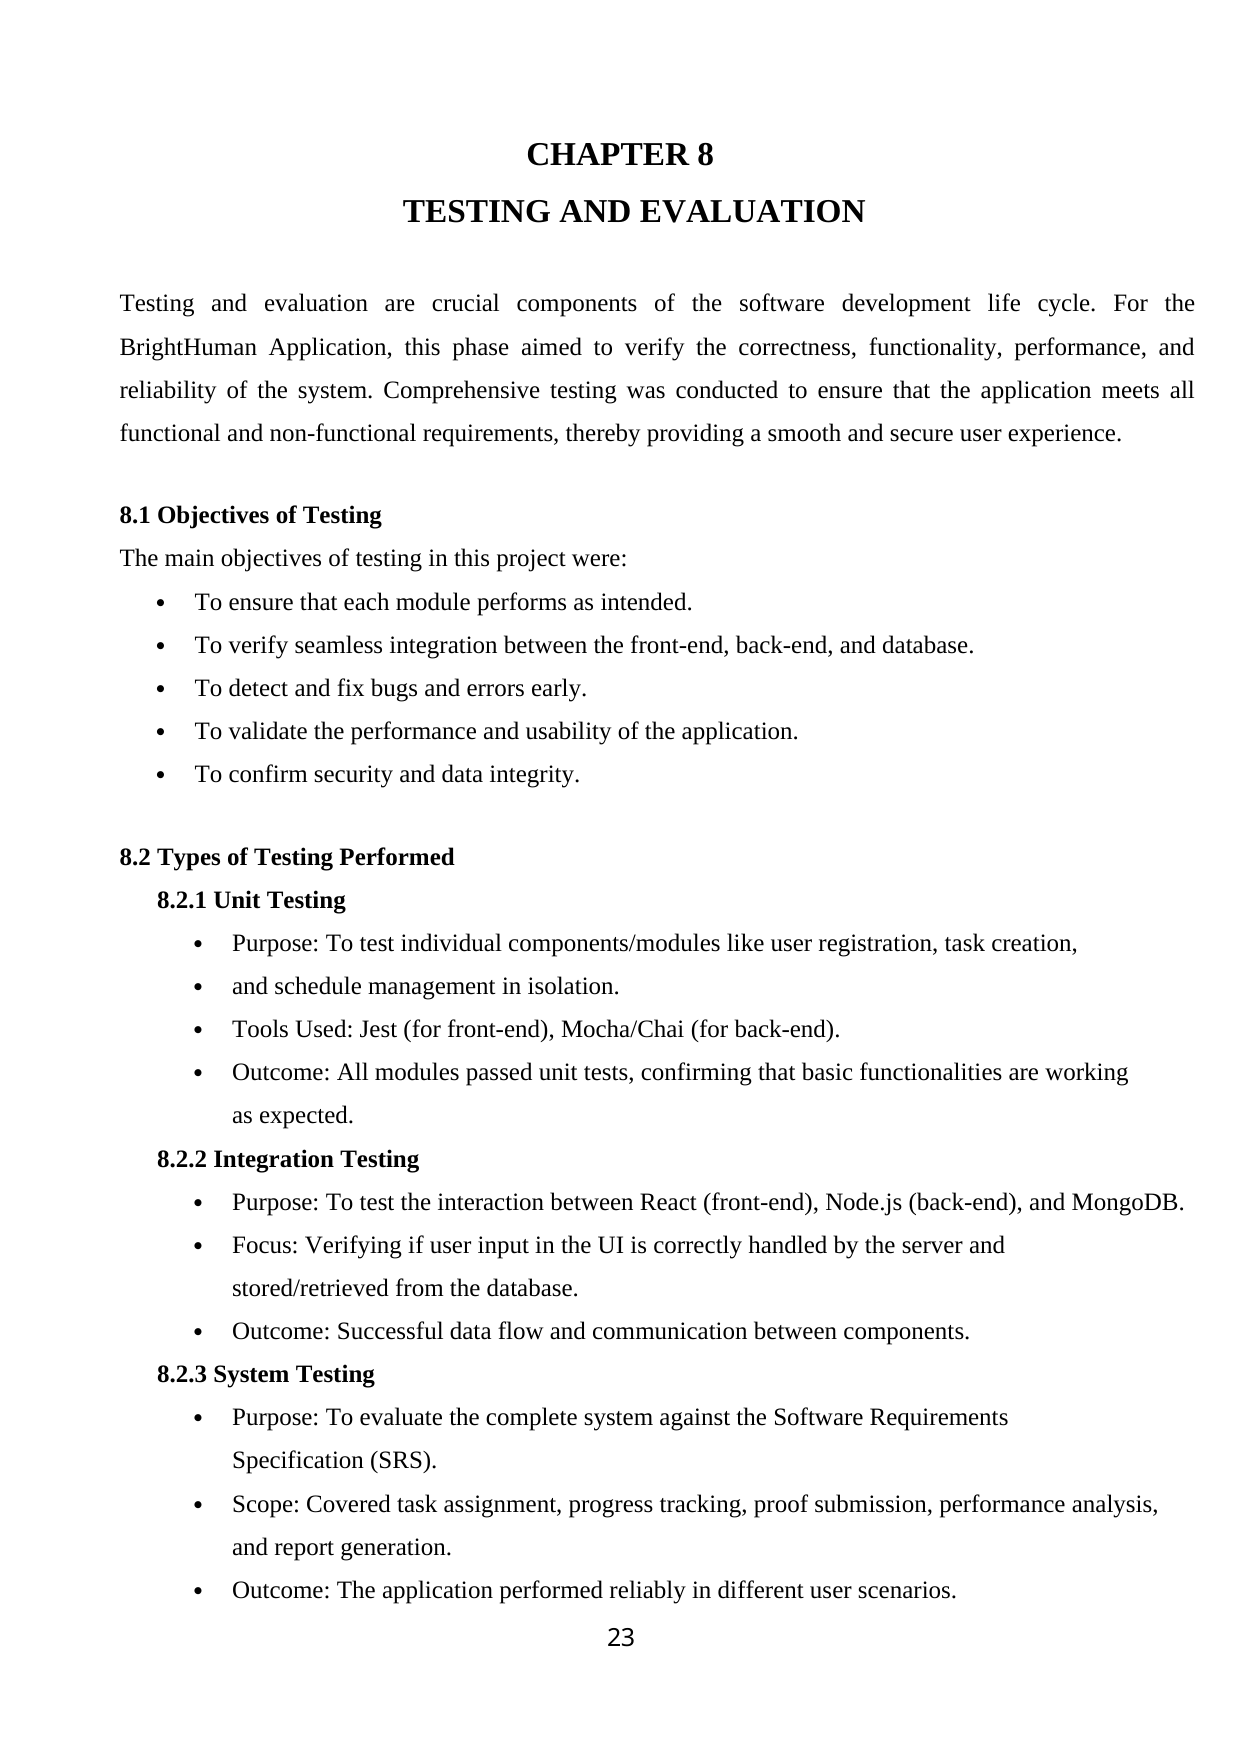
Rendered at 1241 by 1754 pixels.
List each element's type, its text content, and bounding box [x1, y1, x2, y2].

text 8.2.1 Unit Testing [157, 885, 1196, 914]
list Tools Used: Jest (for front-end), Mocha/Chai (for back-end). [194, 1014, 1196, 1043]
list Purpose: To evaluate the complete system against the Software Requirements [194, 1402, 1196, 1431]
list Focus: Verifying if user input in the UI is correctly handled by the server and [194, 1230, 1196, 1259]
list and schedule management in isolation. [194, 971, 1196, 1000]
text 8.2.3 System Testing [157, 1359, 1196, 1388]
text 8.1 Objectives of Testing [119, 500, 1196, 529]
list To verify seamless integration between the front-end, back-end, and database. [157, 630, 1196, 658]
text The main objectives of testing in this project were: [119, 543, 1196, 572]
text TESTING AND EVALUATION [119, 191, 1196, 230]
list Outcome: The application performed reliably in different user scenarios. [194, 1575, 1196, 1604]
text and report generation. [232, 1532, 1196, 1561]
list Outcome: Successful data flow and communication between components. [194, 1316, 1196, 1345]
list Outcome: All modules passed unit tests, confirming that basic functionalities are working [194, 1057, 1196, 1086]
list Purpose: To test the interaction between React (front-end), Node.js (back-end), and MongoDB. [194, 1187, 1196, 1216]
text stored/retrieved from the database. [232, 1273, 1196, 1302]
subtitle CHAPTER 8 [443, 134, 805, 172]
text 8.2.2 Integration Testing [157, 1144, 1196, 1172]
list To validate the performance and usability of the application. [157, 716, 1196, 745]
list Scope: Covered task assignment, progress tracking, proof submission, performance analysis, [194, 1489, 1196, 1517]
text as expected. [232, 1101, 1196, 1129]
list To ensure that each module performs as intended. [157, 587, 1196, 615]
list To detect and fix bugs and errors early. [157, 673, 1196, 702]
list Purpose: To test individual components/modules like user registration, task creation, [194, 928, 1196, 957]
list To confirm security and data integrity. [157, 759, 1196, 788]
text Testing and evaluation are crucial components of the software development life cycle. For the BrightHuman Application, this phase aimed to verify the correctness, functionality, performance, and reliability of the system. Comprehensive testing was conducted to ensure that the application meets all functional and non-functional requirements, thereby providing a smooth and secure user experience. [119, 288, 1196, 447]
text Specification (SRS). [232, 1446, 1196, 1474]
text 8.2 Types of Testing Performed [119, 842, 1196, 871]
